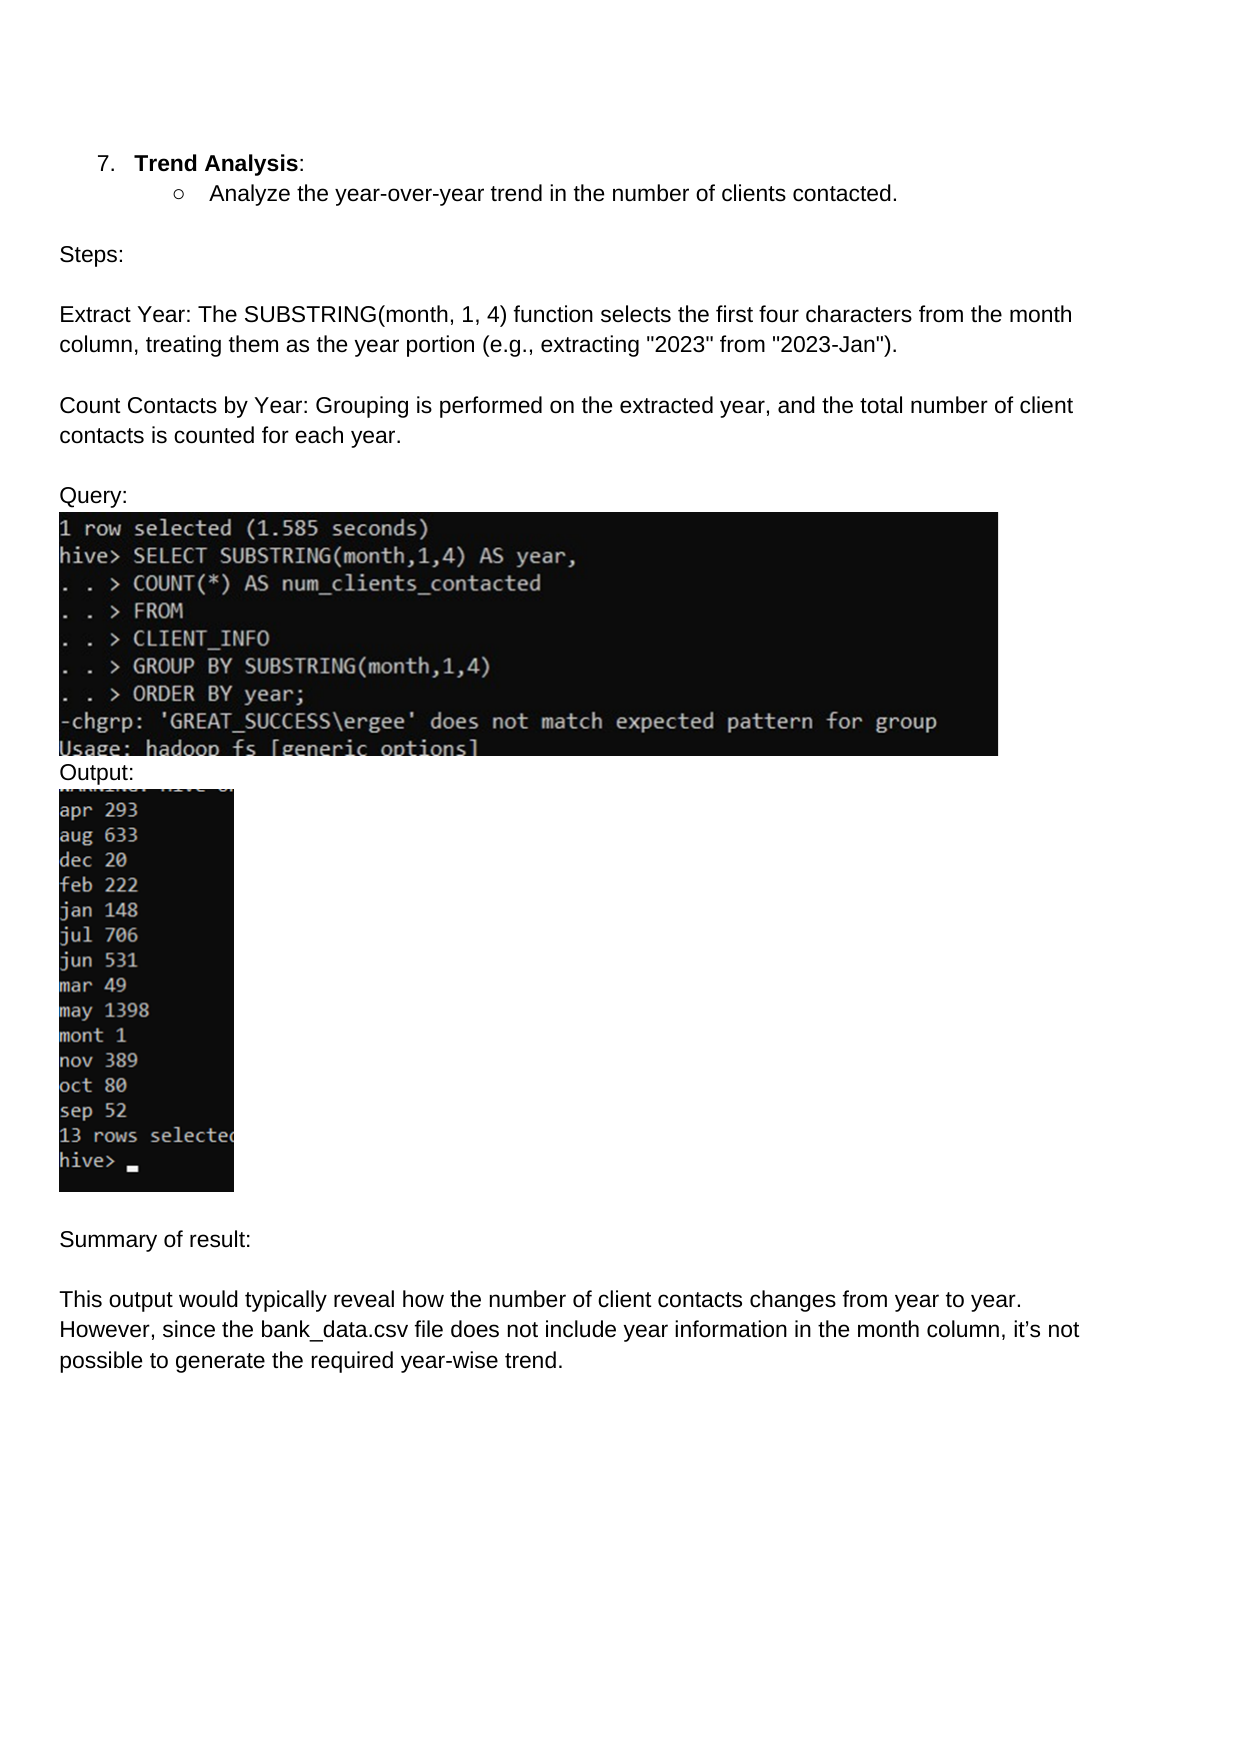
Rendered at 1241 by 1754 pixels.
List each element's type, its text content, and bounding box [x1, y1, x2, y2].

picture [59, 789, 234, 1192]
list Analyze the year-over-year trend in the number of clients contacted. [172, 180, 1090, 207]
text Steps: [59, 241, 1090, 267]
text Output: [59, 759, 1090, 786]
text Extract Year: The SUBSTRING(month, 1, 4) function selects the first four characters from the month column, treating them as the year portion (e.g., extracting "2023" from "2023-Jan"). [59, 301, 1090, 358]
list Trend Analysis: [97, 150, 1090, 176]
text Count Contacts by Year: Grouping is performed on the extracted year, and the total number of client contacts is counted for each year. [59, 392, 1090, 448]
text Query: [59, 482, 1090, 509]
picture [59, 512, 999, 756]
text This output would typically reveal how the number of client contacts changes from year to year. However, since the bank_data.csv file does not include year information in the month column, it’s not possible to generate the required year-wise trend. [59, 1286, 1090, 1373]
text Summary of result: [59, 1226, 1090, 1252]
